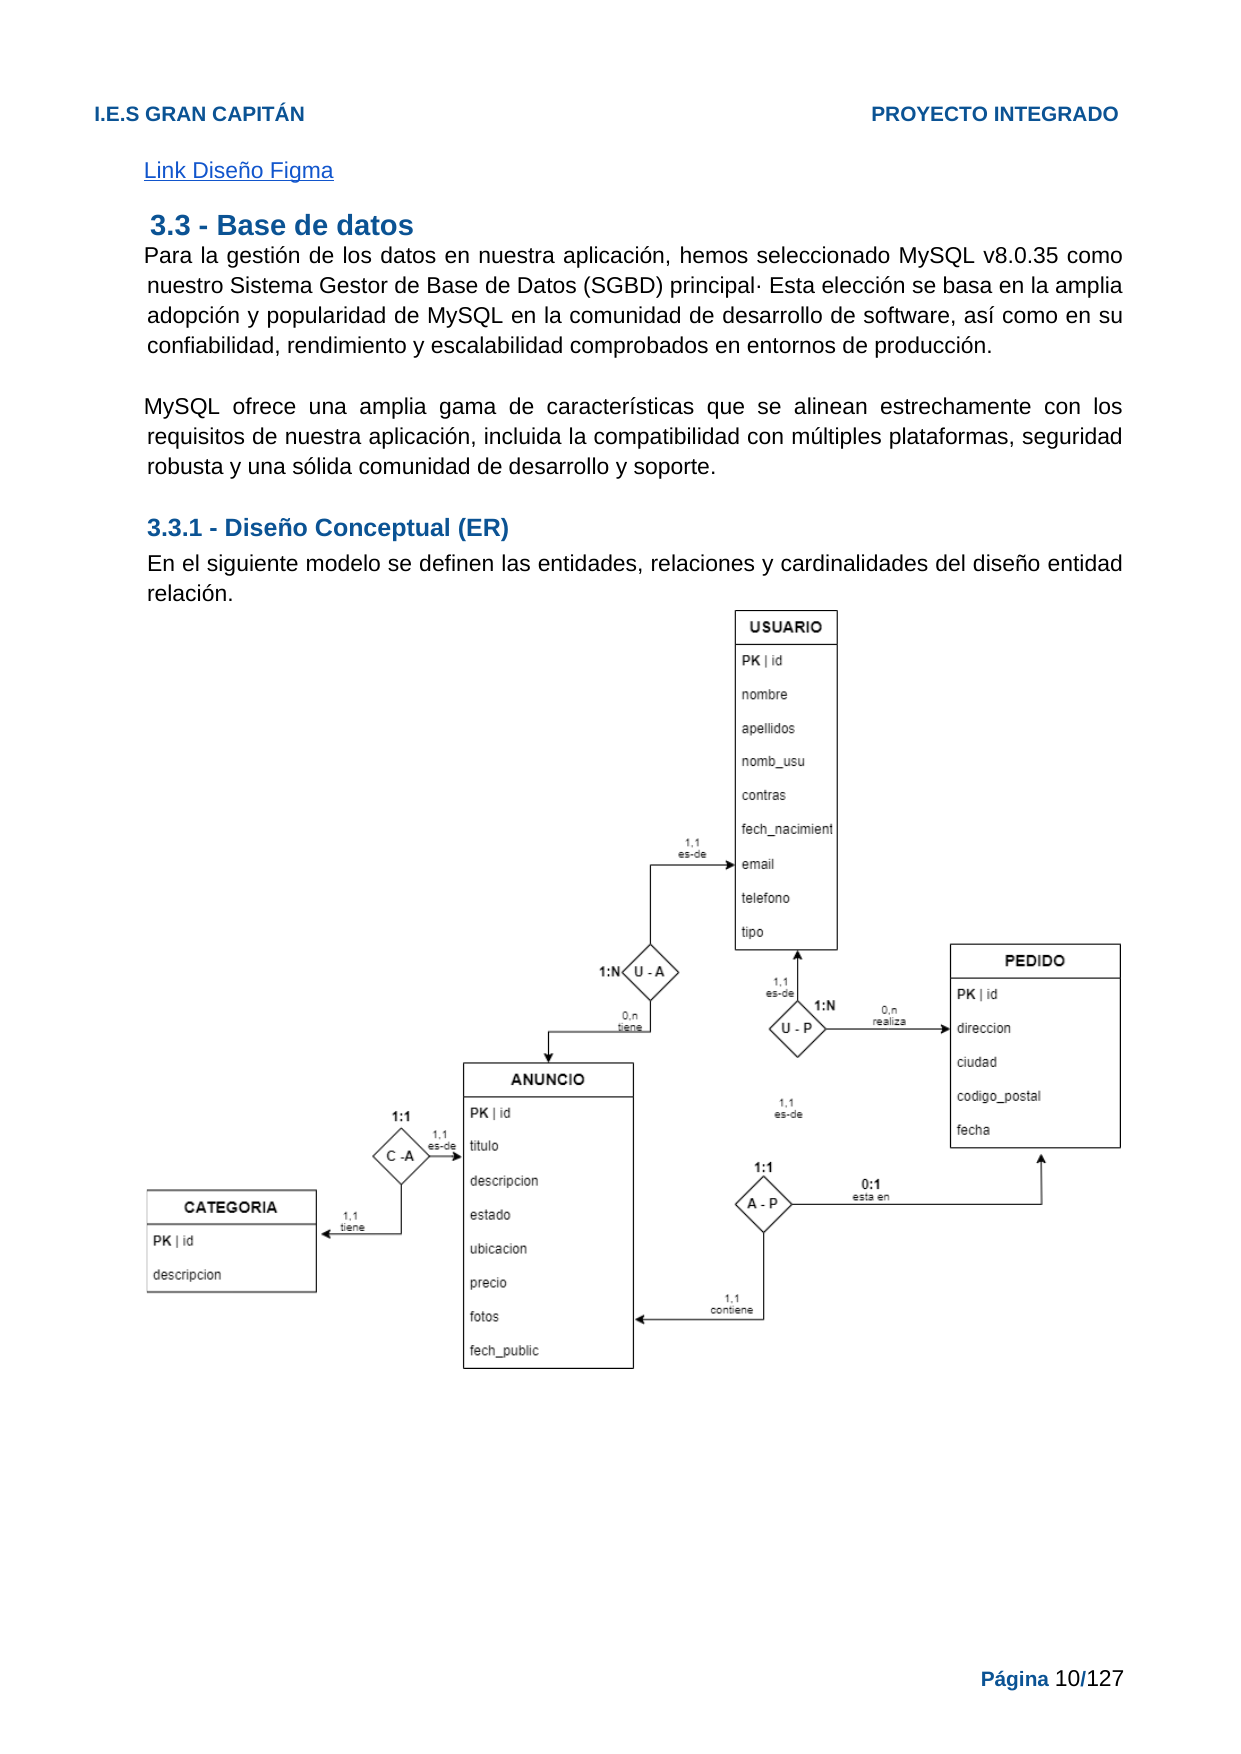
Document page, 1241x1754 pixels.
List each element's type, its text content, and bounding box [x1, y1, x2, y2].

text Link Diseño Figma [144, 157, 1124, 183]
picture [146, 610, 1121, 1369]
subtitle 3.3 - Base de datos [150, 208, 1124, 242]
subtitle 3.3.1 - Diseño Conceptual (ER) [147, 513, 1124, 541]
text MySQL ofrece una amplia gama de características que se alinean estrechamente con los requisitos de nuestra aplicación, incluida la compatibilidad con múltiples plataformas, seguridad robusta y una sólida comunidad de desarrollo y soporte. [144, 393, 1124, 479]
text Para la gestión de los datos en nuestra aplicación, hemos seleccionado MySQL v8.0.35 como nuestro Sistema Gestor de Base de Datos (SGBD) principal· Esta elección se basa en la amplia adopción y popularidad de MySQL en la comunidad de desarrollo de software, así como en su confiabilidad, rendimiento y escalabilidad comprobados en entornos de producción. [144, 242, 1124, 359]
text En el siguiente modelo se definen las entidades, relaciones y cardinalidades del diseño entidad relación. [147, 550, 1124, 606]
